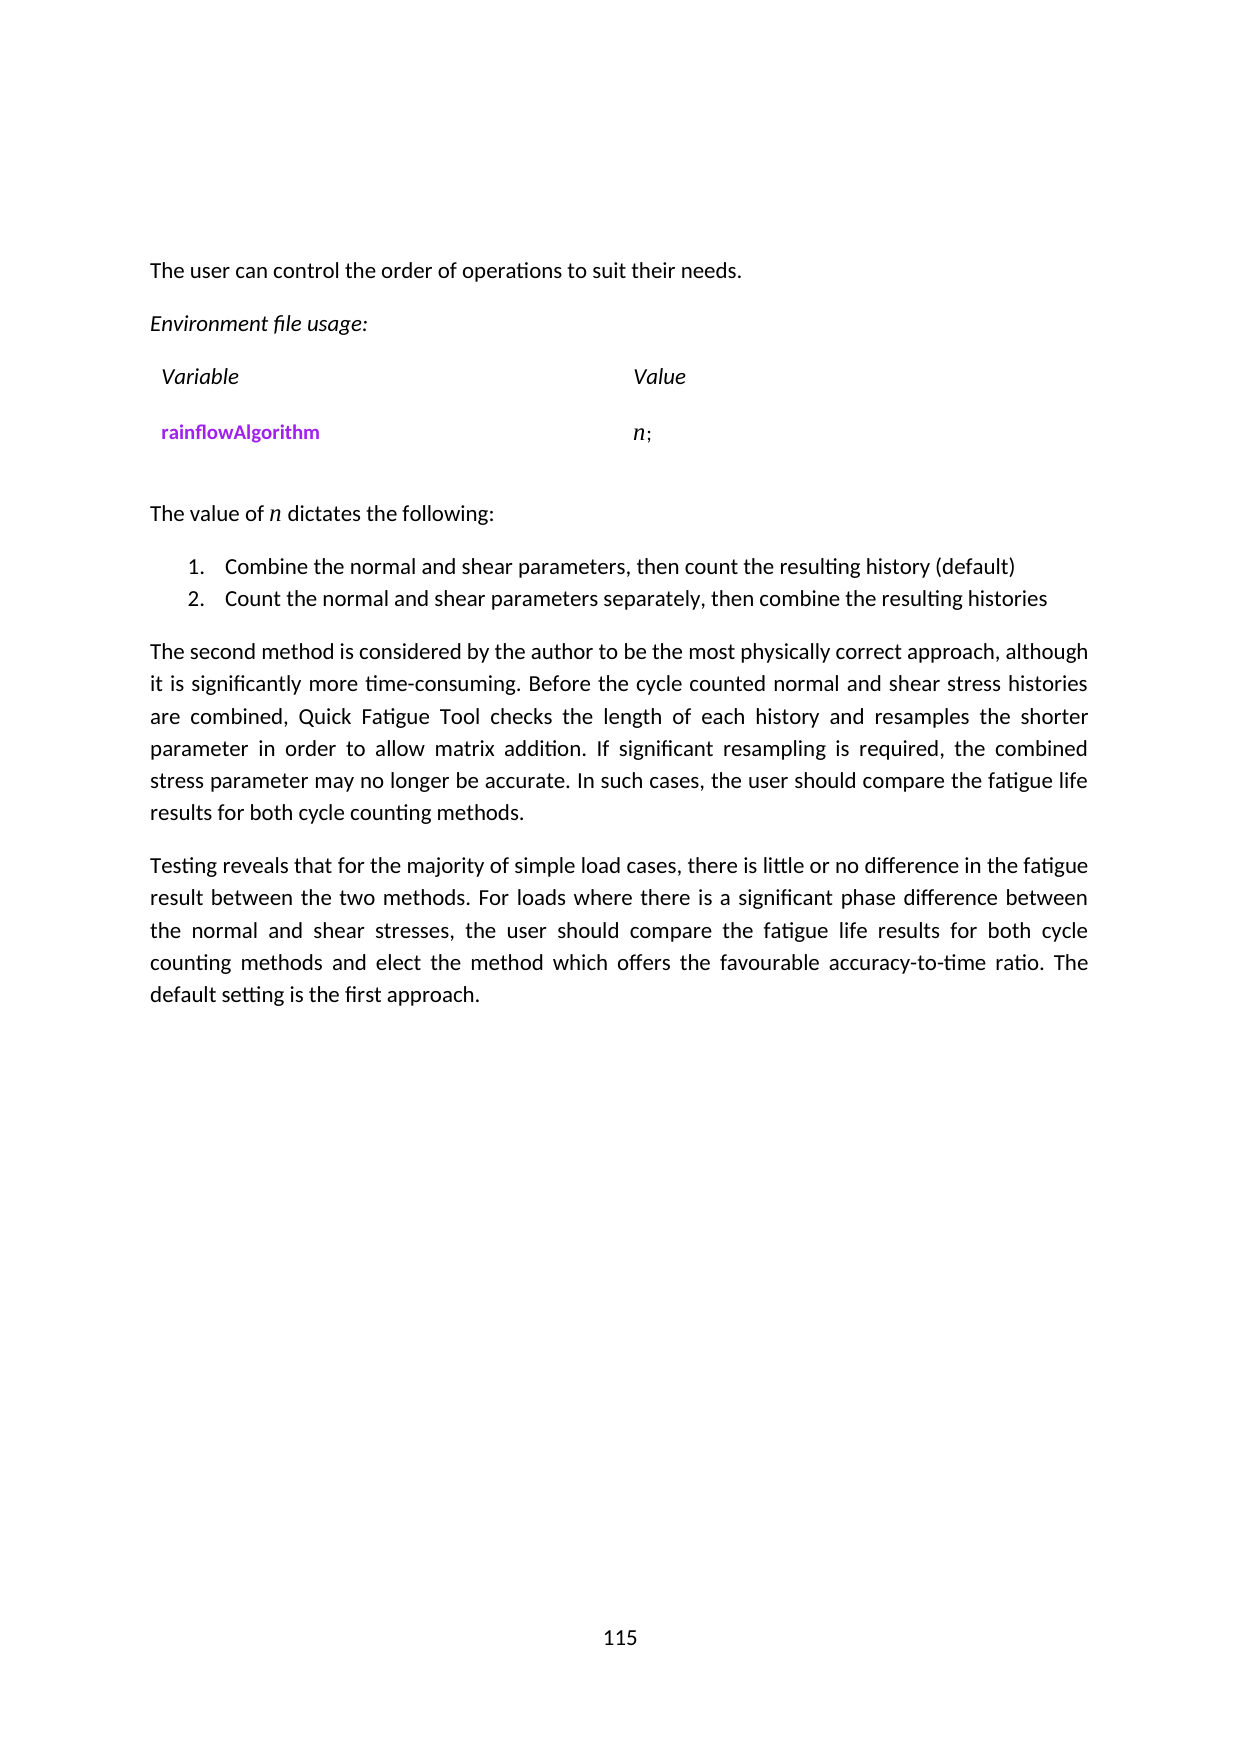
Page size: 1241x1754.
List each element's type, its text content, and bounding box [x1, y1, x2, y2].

text The value of dictates the following: [150, 499, 1090, 527]
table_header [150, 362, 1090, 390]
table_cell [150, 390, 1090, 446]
text Environment file usage: [150, 309, 1090, 337]
list Combine the normal and shear parameters, then count the resulting history (default) [187, 552, 1090, 580]
text Testing reveals that for the majority of simple load cases, there is little or no difference in the fatigue result between the two methods. For loads where there is a significant phase difference between the normal and shear stresses, the user should compare the fatigue life results for both cycle counting methods and elect the method which offers the favourable accuracy-to-time ratio. The default setting is the first approach. [150, 851, 1090, 1008]
text The second method is considered by the author to be the most physically correct approach, although it is significantly more time-consuming. Before the cycle counted normal and shear stress histories are combined, Quick Fatigue Tool checks the length of each history and resamples the shorter parameter in order to allow matrix addition. If significant resampling is required, the combined stress parameter may no longer be accurate. In such cases, the user should compare the fatigue life results for both cycle counting methods. [150, 637, 1090, 826]
list Count the normal and shear parameters separately, then combine the resulting histories [187, 584, 1090, 612]
text The user can control the order of operations to suit their needs. [150, 256, 1090, 284]
